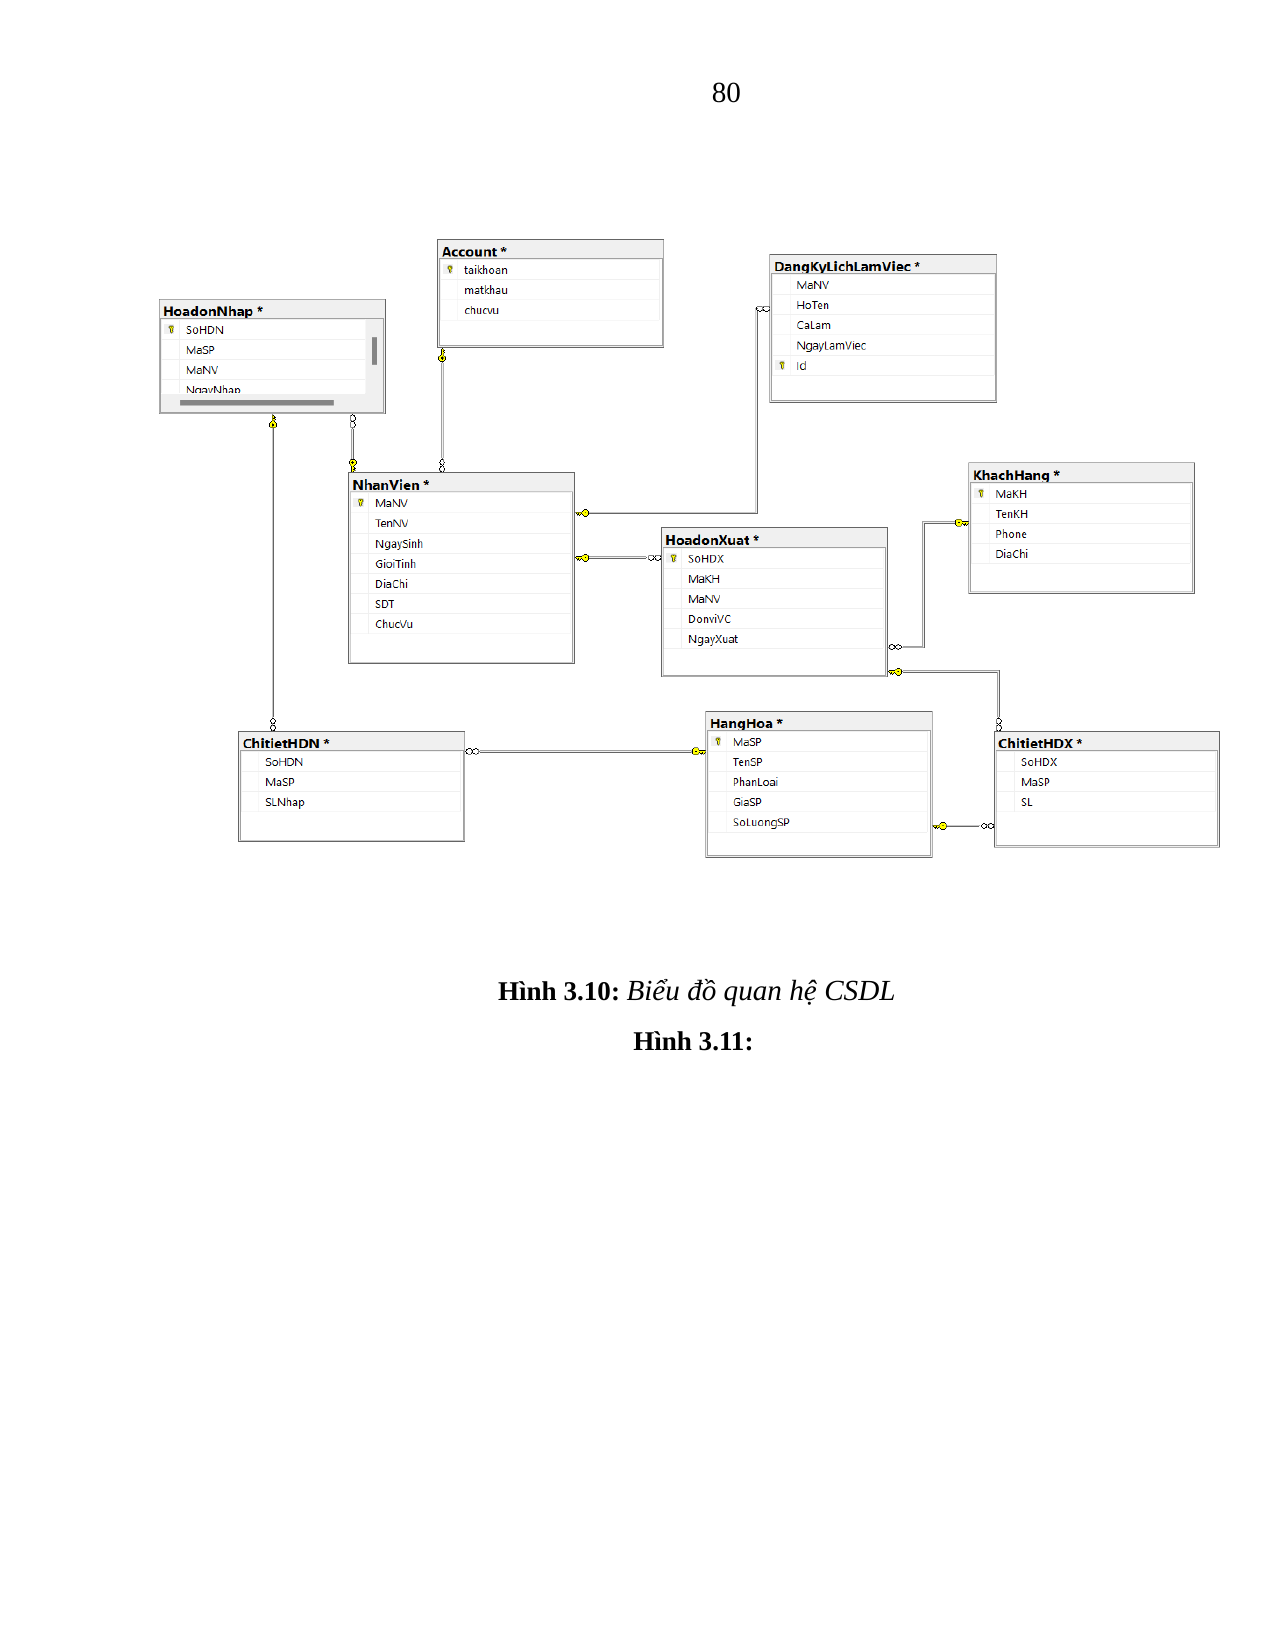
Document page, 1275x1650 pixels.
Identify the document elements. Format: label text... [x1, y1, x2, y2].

picture [131, 228, 1252, 890]
title Biểu đồ quan hệ CSDL [207, 973, 1186, 1007]
